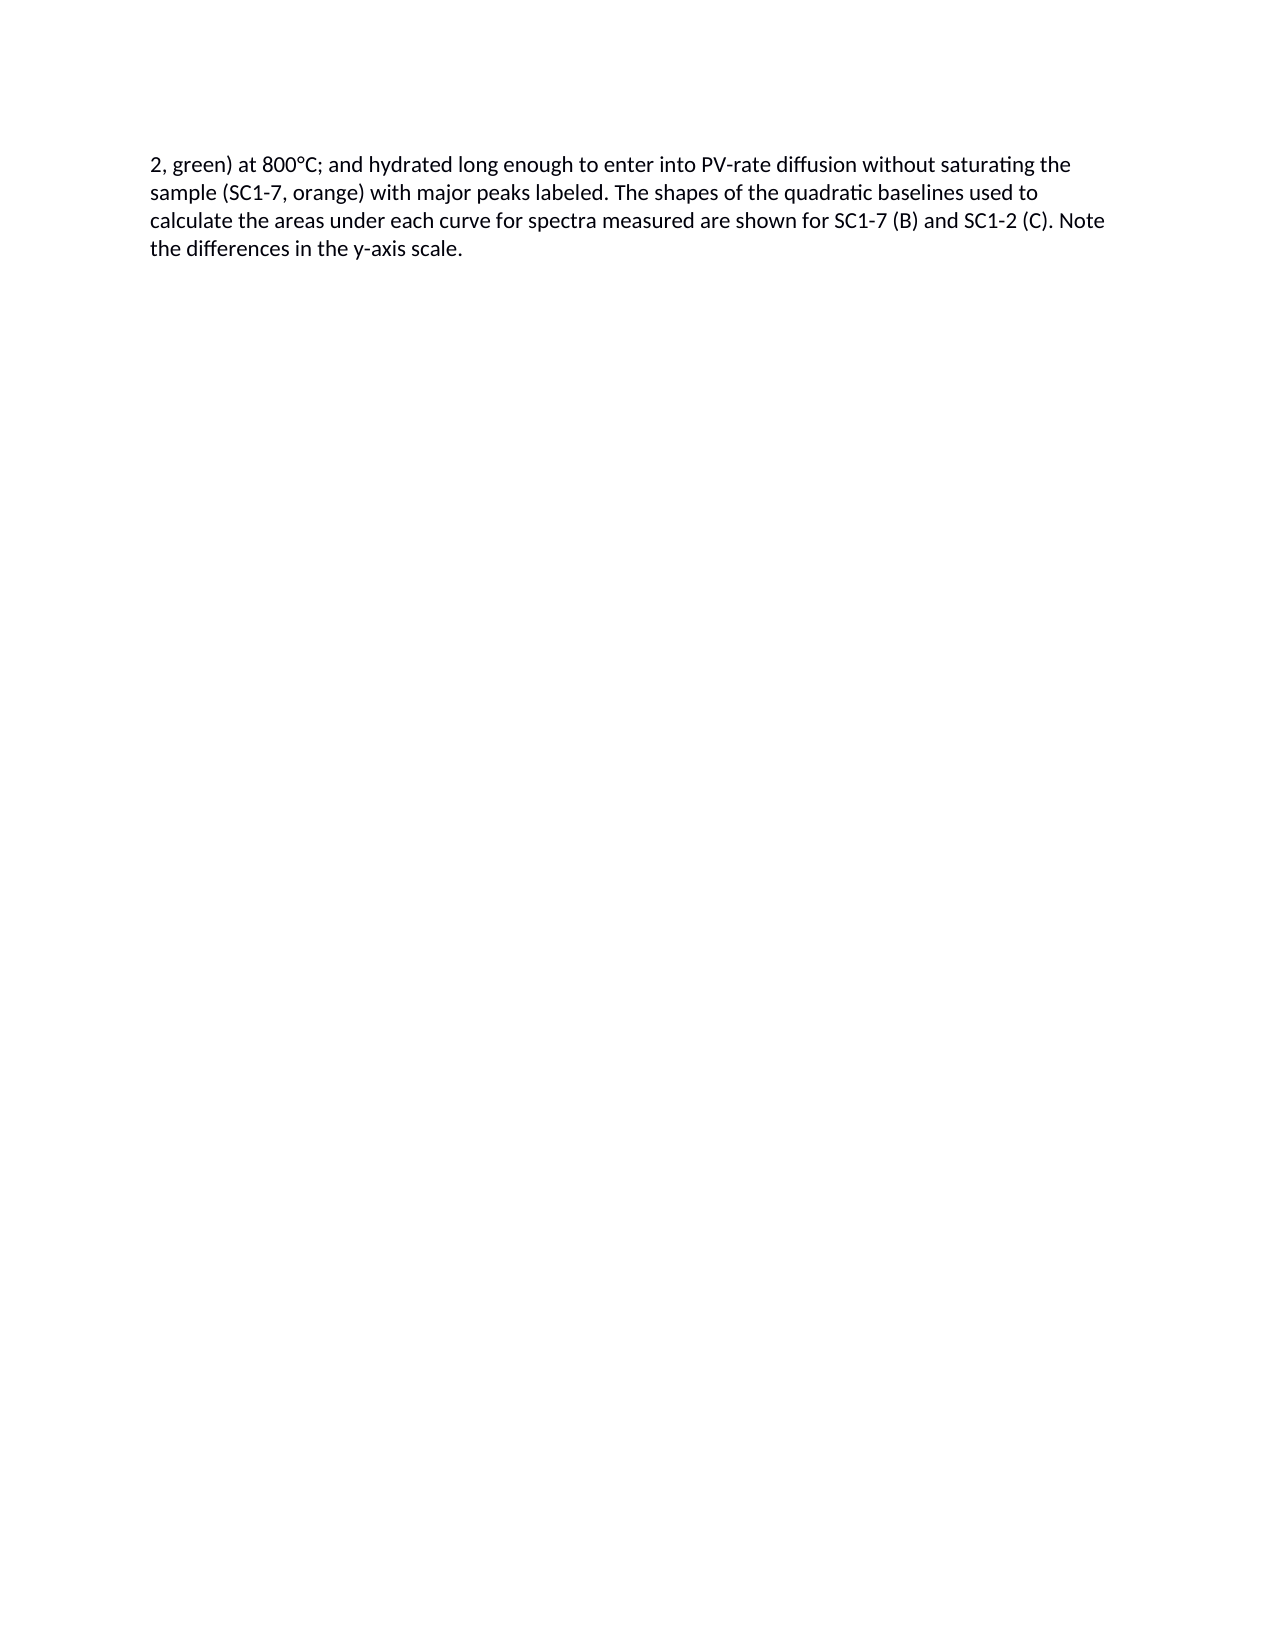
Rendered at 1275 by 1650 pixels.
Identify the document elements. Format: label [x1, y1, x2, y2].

text [150, 150, 1125, 262]
